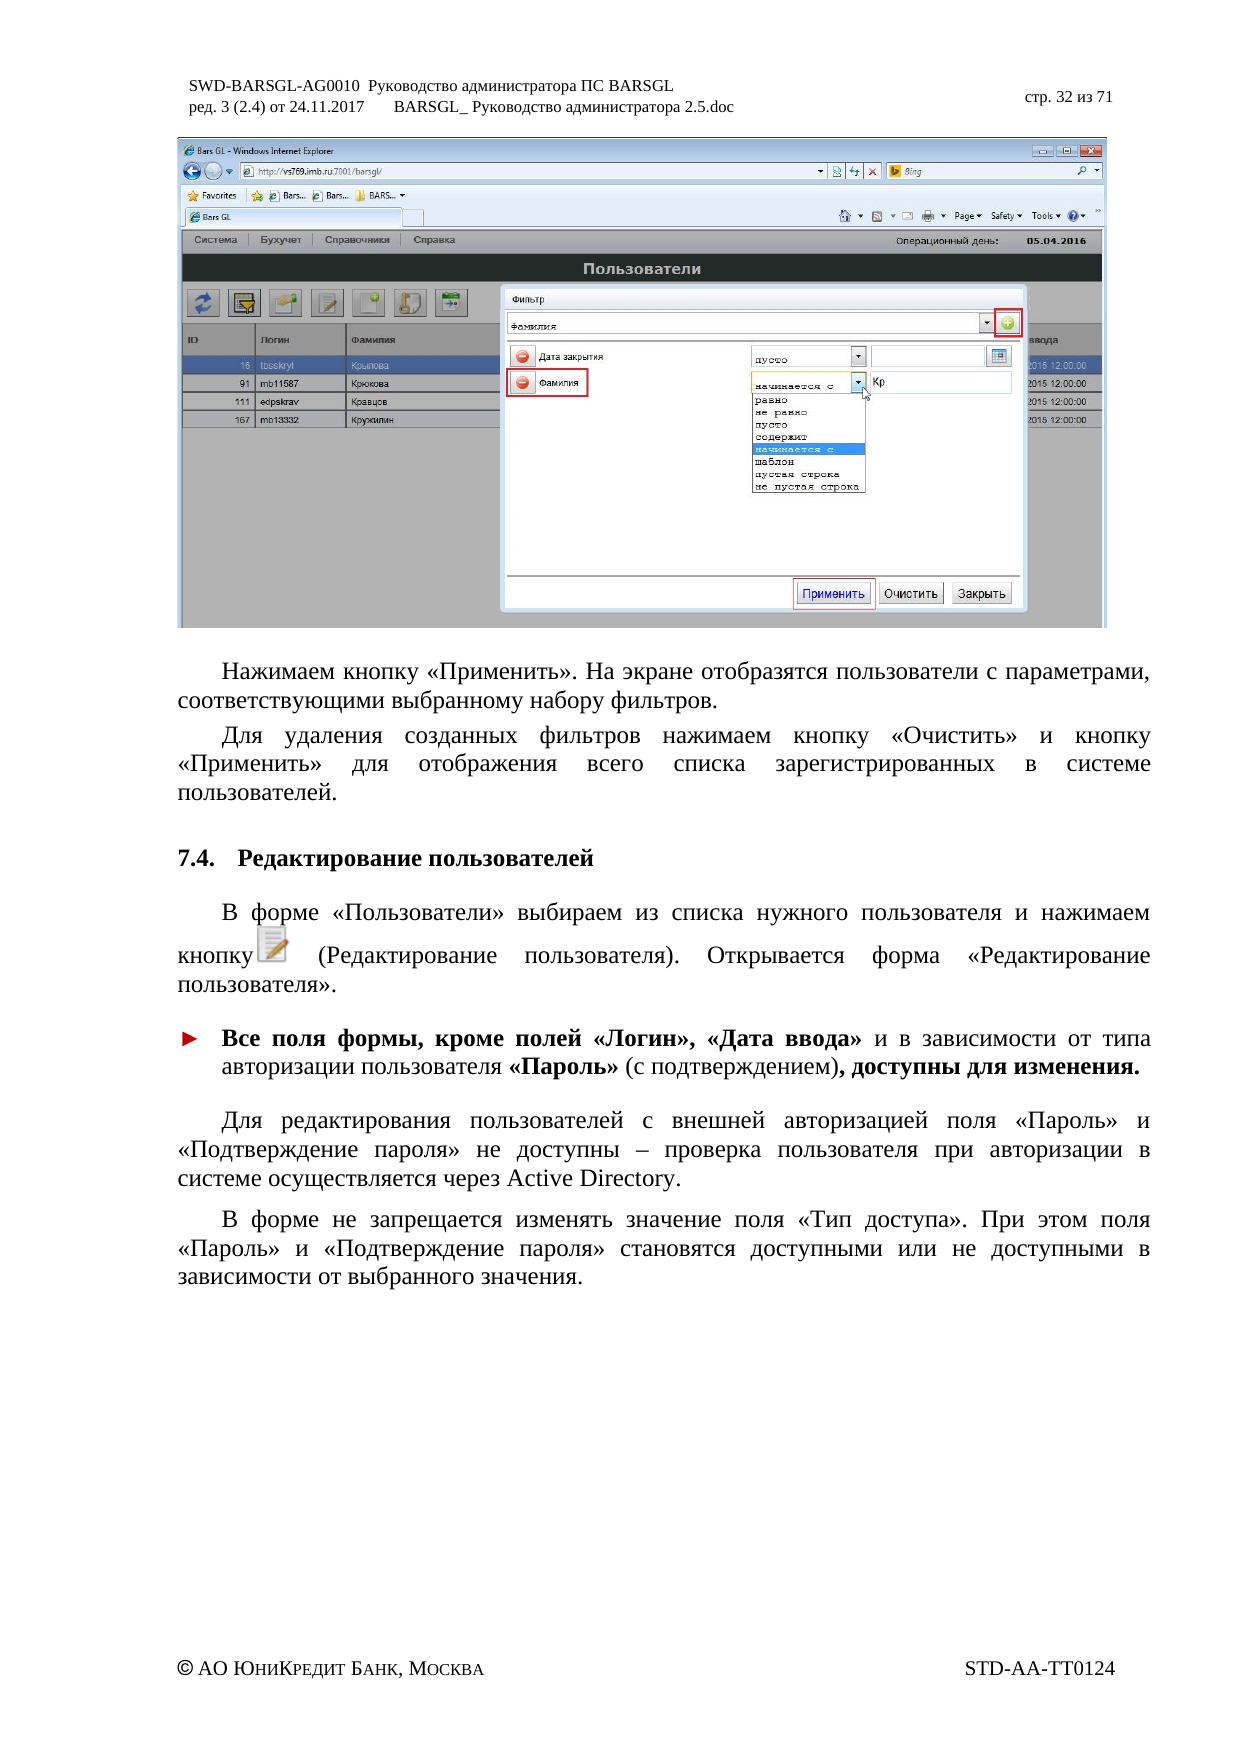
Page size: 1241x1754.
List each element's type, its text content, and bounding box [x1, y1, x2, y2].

text Для удаления созданных фильтров нажимаем кнопку «Очистить» и кнопку «Применить» для отображения всего списка зарегистрированных в системе пользователей. [177, 720, 1152, 806]
text В форме не запрещается изменять значение поля «Тип доступа». При этом поля «Пароль» и «Подтверждение пароля» становятся доступными или не доступными в зависимости от выбранного значения. [177, 1204, 1152, 1290]
text ► Все поля формы, кроме полей «Логин», «Дата ввода» и в зависимости от типа авторизации пользователя «Пароль» (с подтверждением), доступны для изменения. [177, 1023, 1152, 1080]
text Нажимаем кнопку «Применить». На экране отобразятся пользователи с параметрами, соответствующими выбранному набору фильтров. [177, 656, 1152, 713]
subtitle Редактирование пользователей [177, 843, 1152, 872]
picture [177, 137, 1107, 628]
text Для редактирования пользователей с внешней авторизацией поля «Пароль» и «Подтверждение пароля» не доступны – проверка пользователя при авторизации в системе осуществляется через Active Directory. [177, 1105, 1152, 1191]
picture [253, 926, 291, 964]
text В форме «Пользователи» выбираем из списка нужного пользователя и нажимаем кнопку (Редактирование пользователя). Открывается форма «Редактирование пользователя». [177, 897, 1152, 998]
